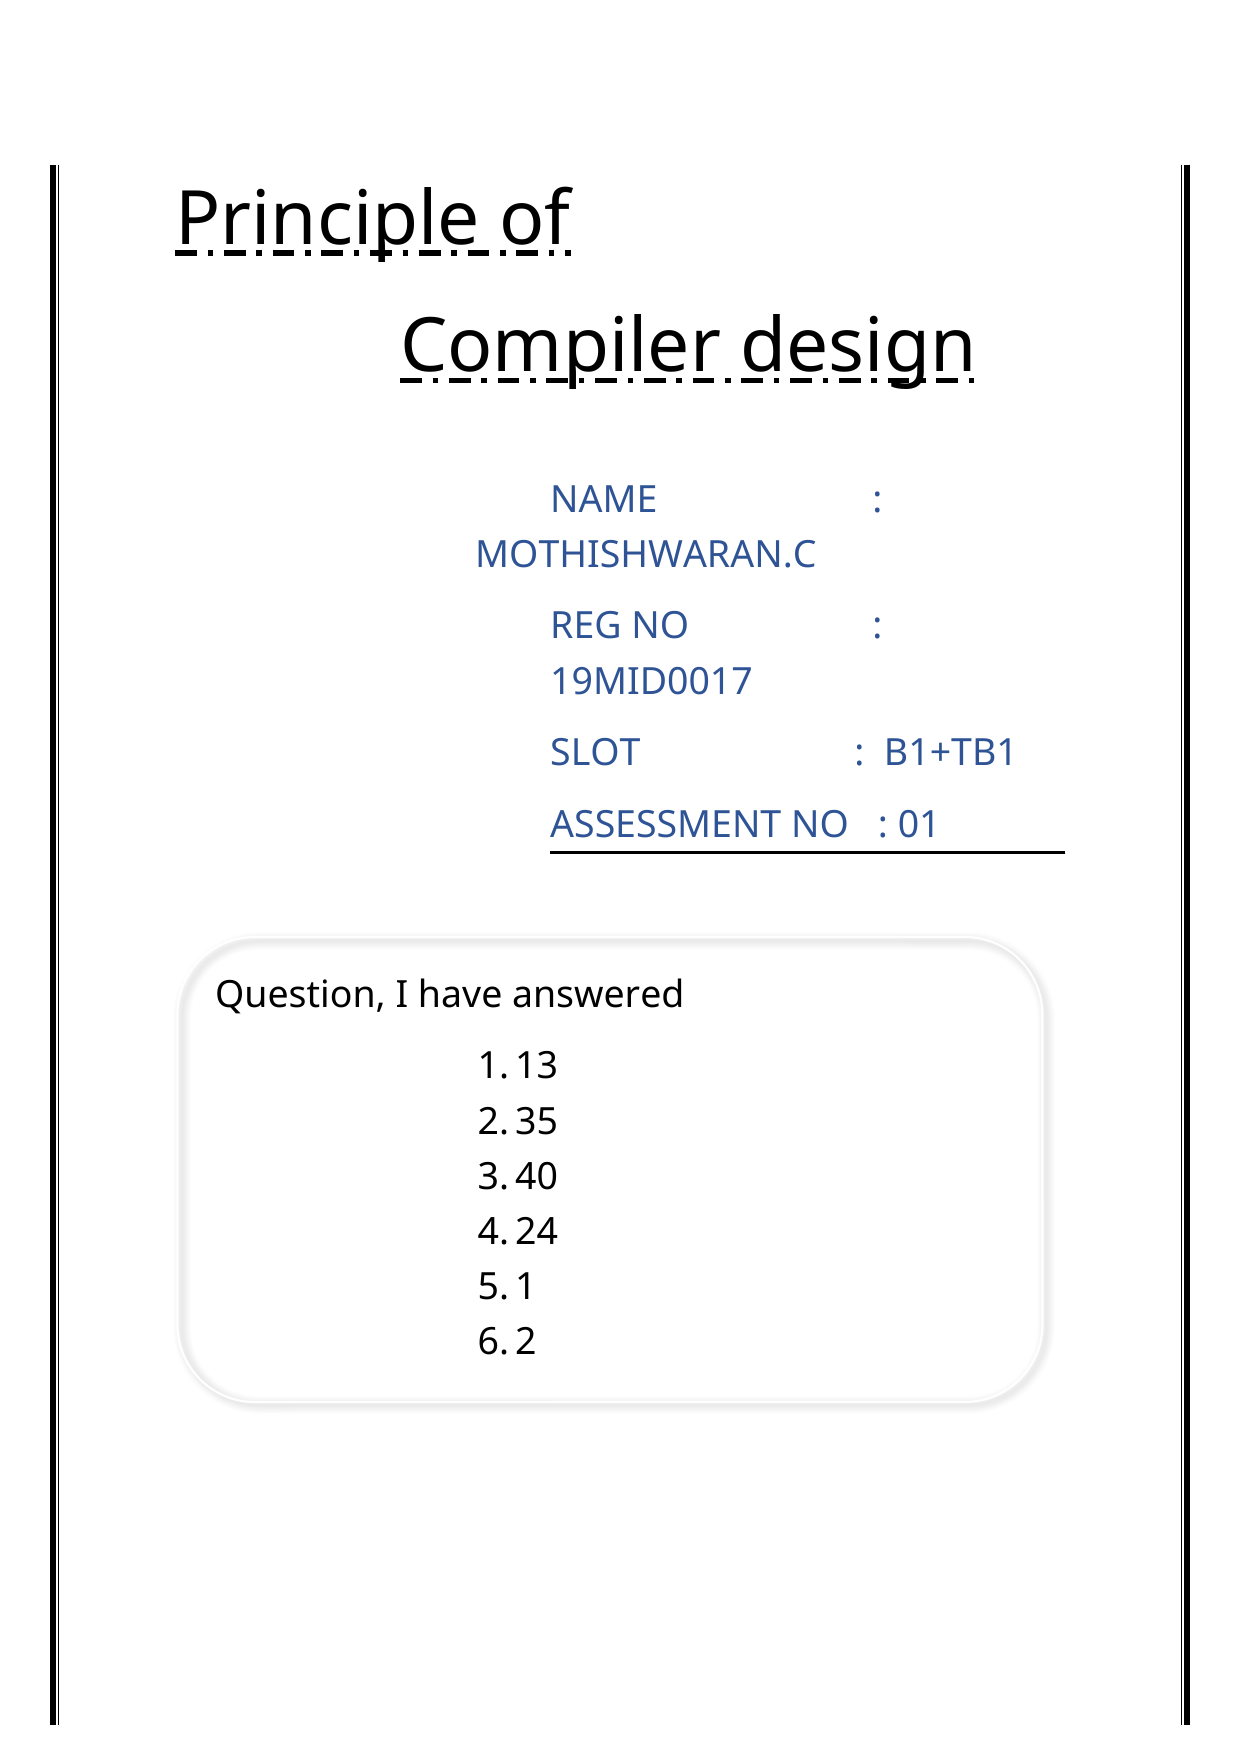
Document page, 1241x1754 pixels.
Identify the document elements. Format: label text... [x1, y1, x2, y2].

text Compiler design [325, 292, 1065, 394]
text NAME : MOTHISHWARAN.C [475, 472, 1065, 578]
text Principle of [175, 164, 1065, 267]
text REG NO : 19MID0017 [550, 599, 1065, 705]
text ASSESSMENT NO : 01 [550, 797, 1065, 851]
text SLOT : B1+TB1 [550, 726, 1065, 777]
